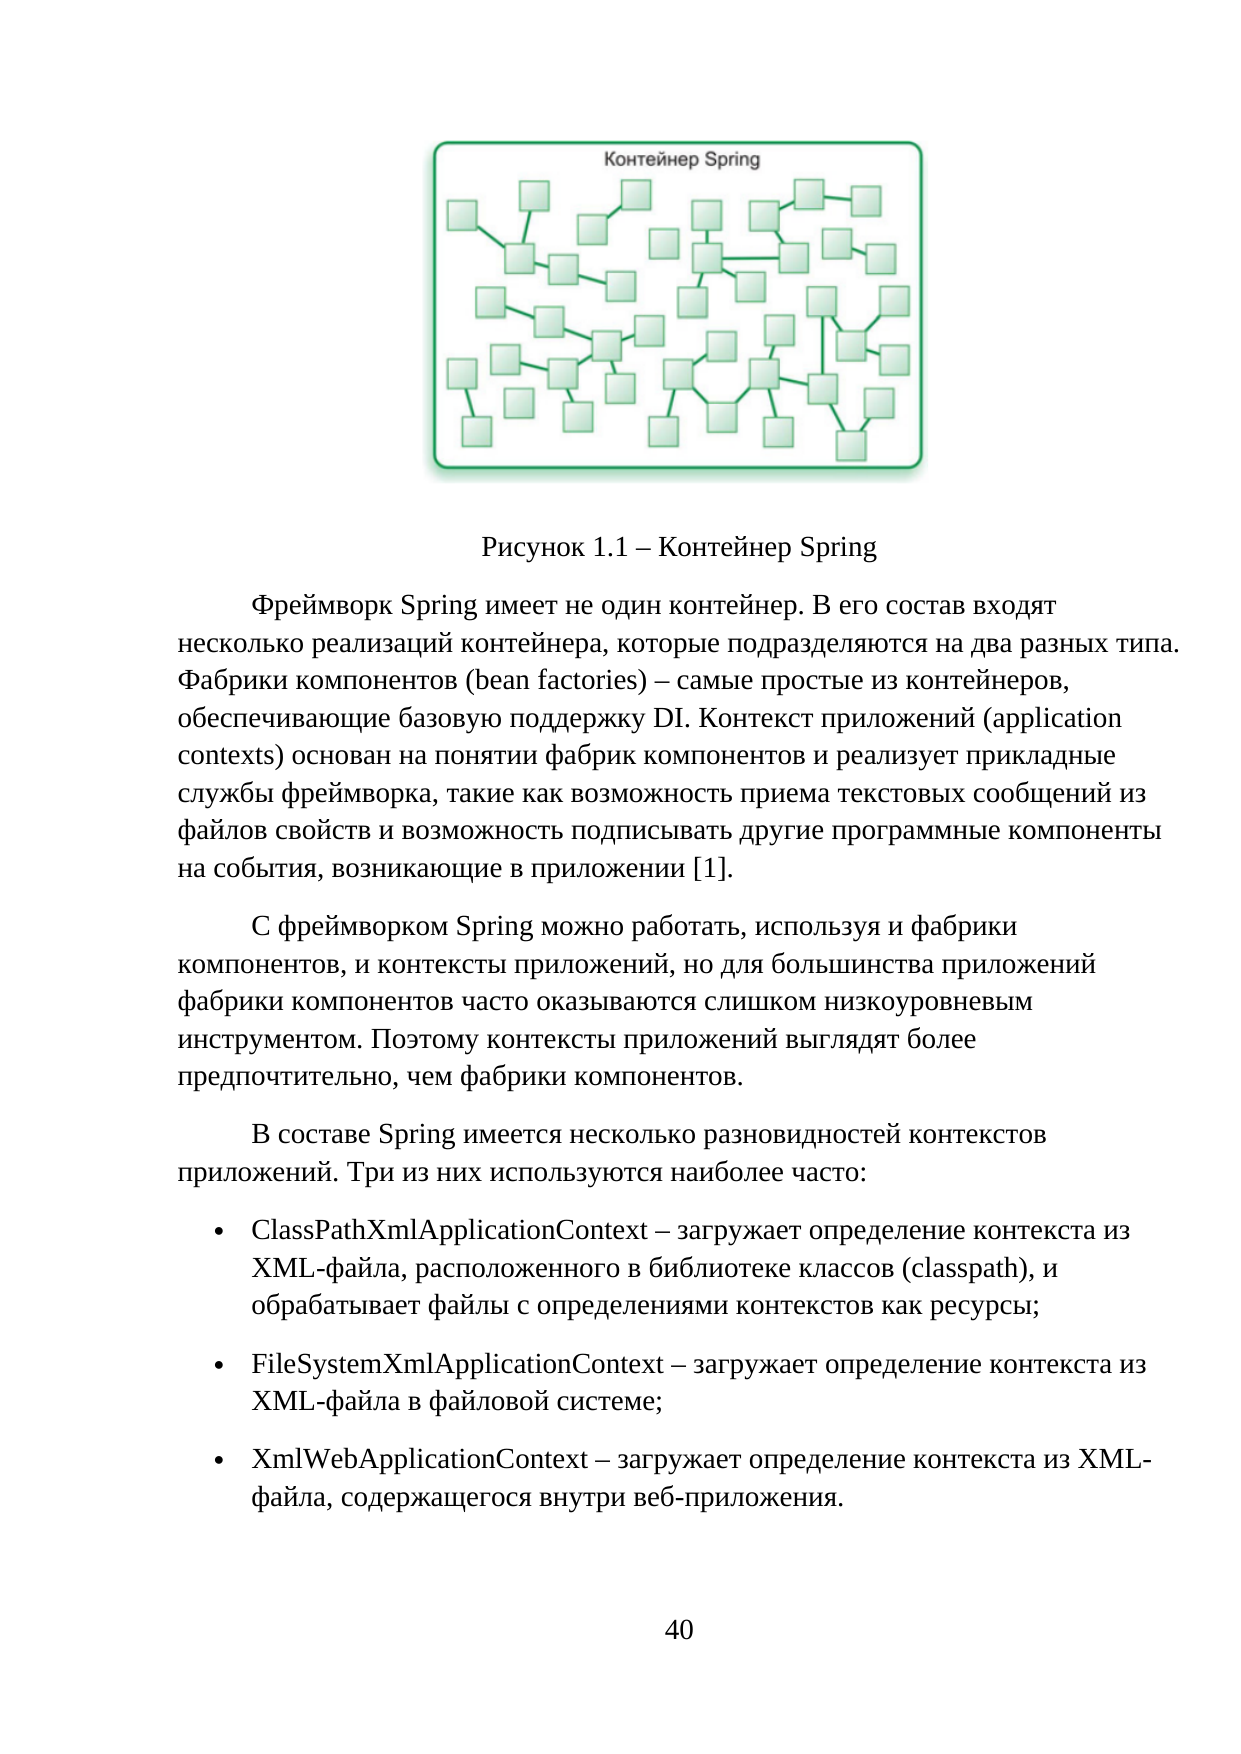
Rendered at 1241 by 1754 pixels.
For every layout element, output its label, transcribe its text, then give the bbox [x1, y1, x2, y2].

text С фреймворком Spring можно работать, используя и фабрики компонентов, и контексты приложений, но для большинства приложений фабрики компонентов часто оказываются слишком низкоуровневым инструментом. Поэтому контексты приложений выглядят более предпочтительно, чем фабрики компонентов. [177, 906, 1181, 1093]
list FileSystemXmlApplicationContext – загружает определение контекста из XML-файла в файловой системе; [215, 1343, 1181, 1418]
list ClassPathXmlApplicationContext – загружает определение контекста из XML-файла, расположенного в библиотеке классов (classpath), и обрабатывает файлы с определениями контекстов как ресурсы; [215, 1210, 1181, 1322]
text Рисунок 1.1 – Контейнер Spring [177, 526, 1181, 564]
list XmlWebApplicationContext – загружает определение контекста из XML-файла, содержащегося внутри веб-приложения. [215, 1439, 1181, 1514]
text Фреймворк Spring имеет не один контейнер. В его состав входят несколько реализаций контейнера, которые подразделяются на два разных типа. Фабрики компонентов (bean factories) – самые простые из контейнеров, обеспечивающие базовую поддержку DI. Контекст приложений (application contexts) основан на понятии фабрик компонентов и реализует прикладные службы фреймворка, такие как возможность приема текстовых сообщений из файлов свойств и возможность подписывать другие программные компоненты на события, возникающие в приложении [1]. [177, 585, 1181, 885]
text В составе Spring имеется несколько разновидностей контекстов приложений. Три из них используются наиболее часто: [177, 1114, 1181, 1189]
picture [402, 118, 957, 487]
